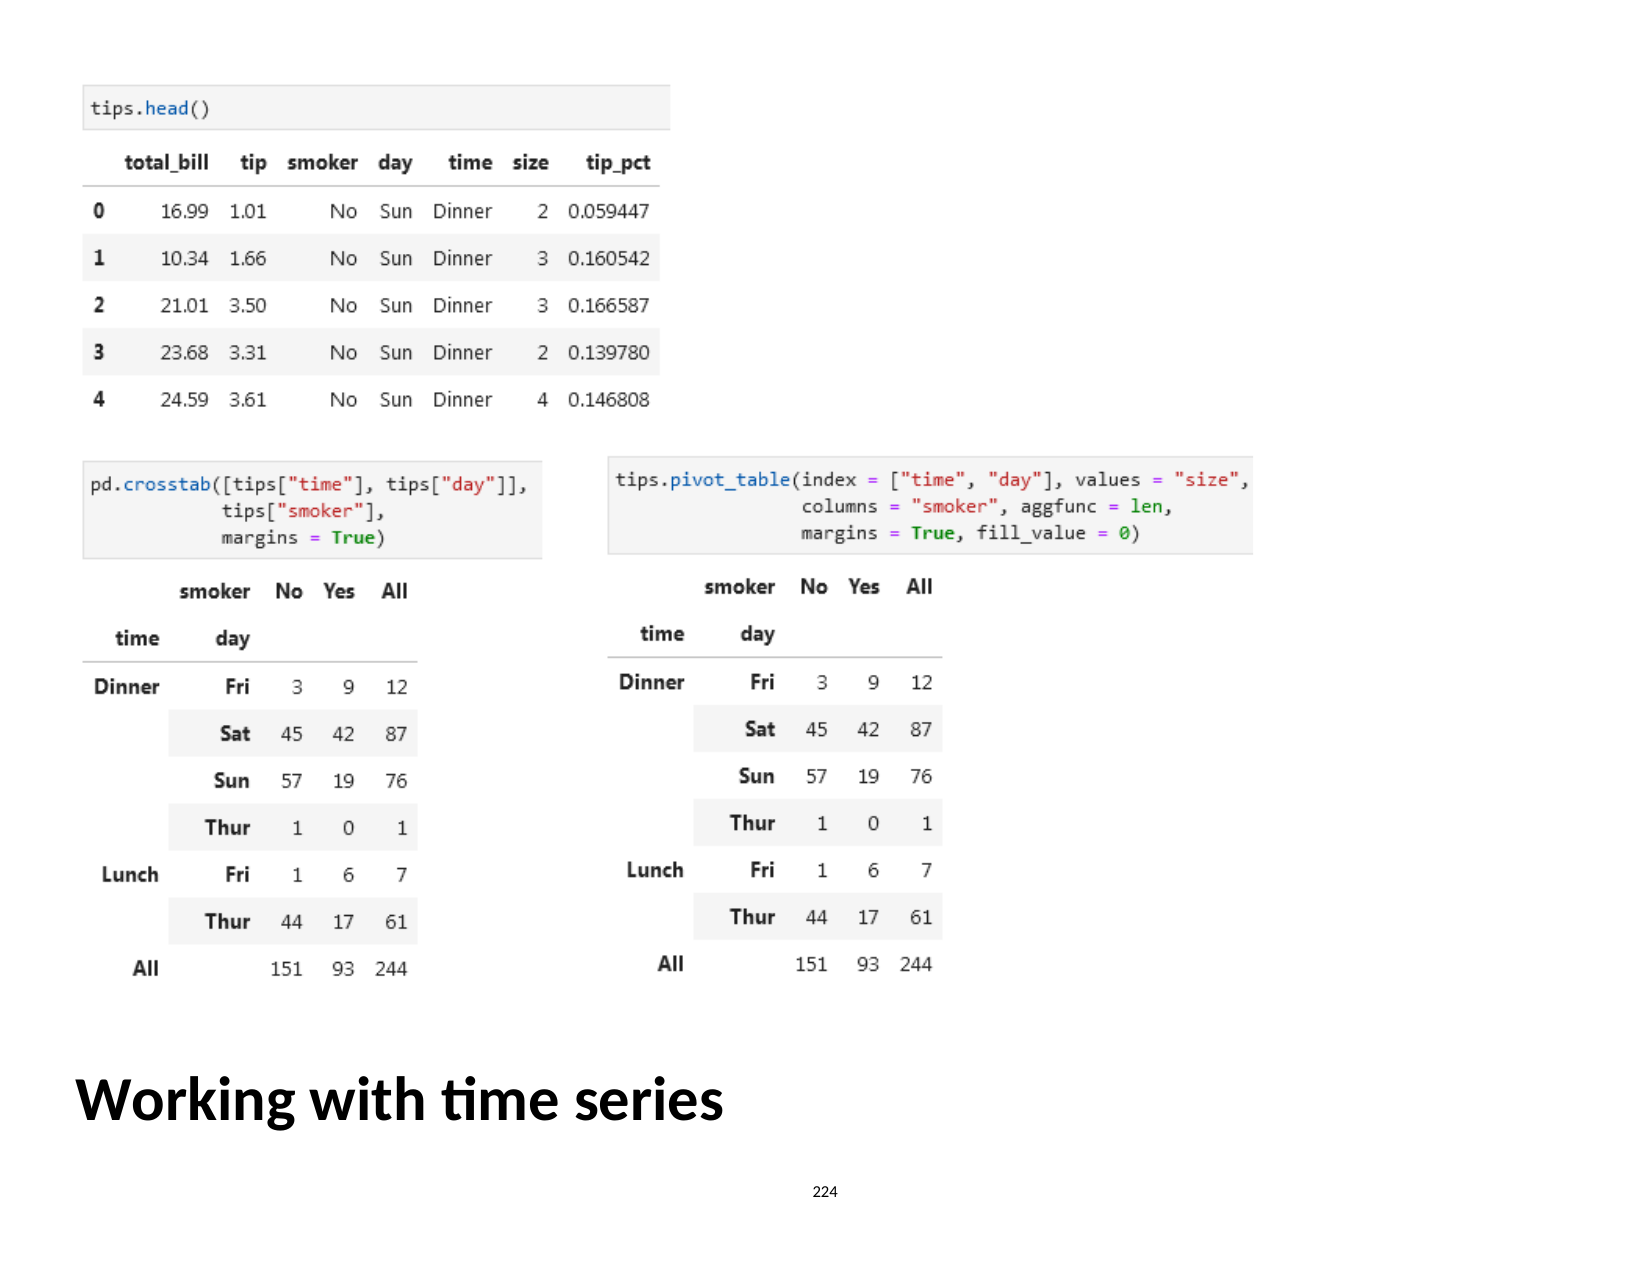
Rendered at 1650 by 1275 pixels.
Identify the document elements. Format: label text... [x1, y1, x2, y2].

picture [600, 447, 1254, 998]
picture [75, 75, 671, 432]
picture [75, 451, 543, 998]
text Working with time series [75, 1059, 1575, 1136]
